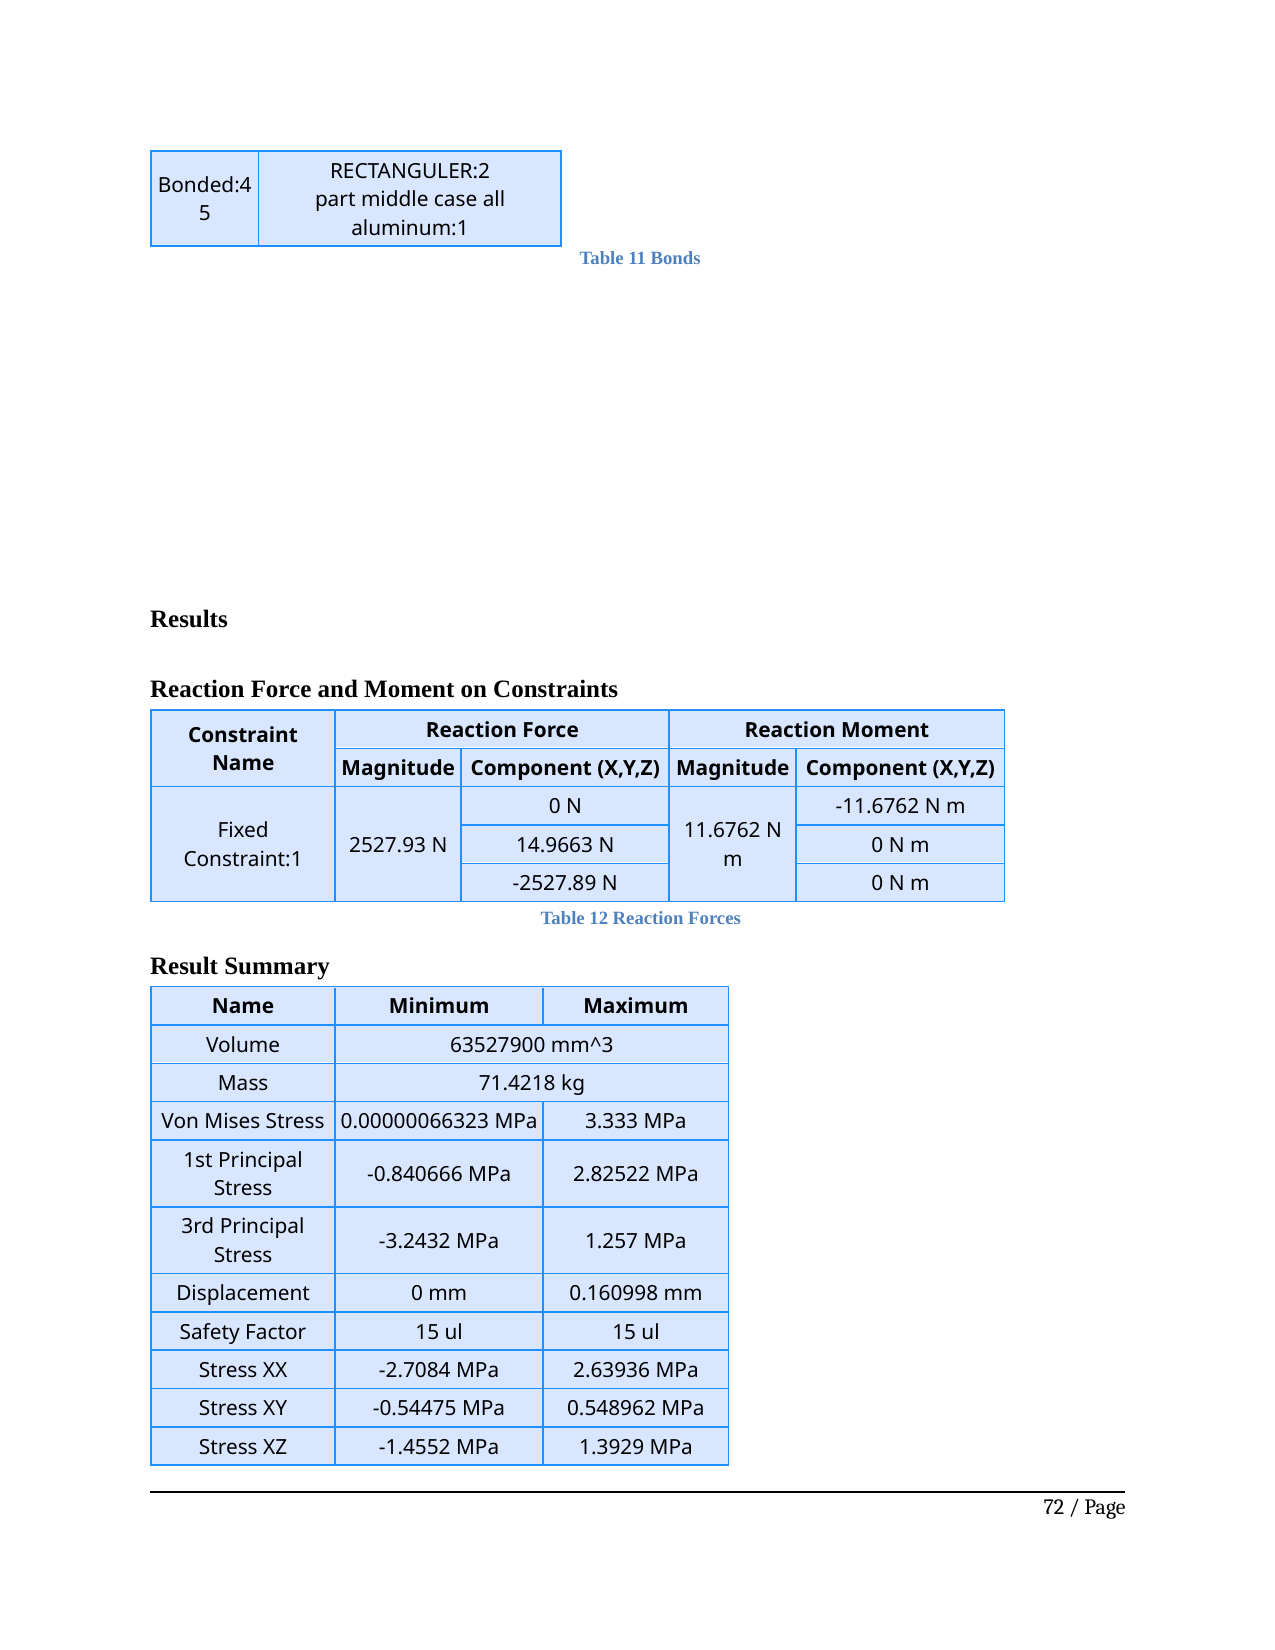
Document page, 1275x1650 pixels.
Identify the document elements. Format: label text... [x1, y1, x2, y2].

table_cell 14.9663 N [462, 826, 668, 862]
table_cell -3.2432 MPa [336, 1208, 542, 1273]
table_cell Stress XY [152, 1389, 334, 1426]
table_header Name [152, 987, 335, 1024]
table_cell 15 ul [336, 1313, 542, 1349]
table_cell Component (X,Y,Z) [797, 749, 1004, 786]
text Table 11 Bonds [150, 247, 1125, 268]
table_cell Safety Factor [152, 1313, 334, 1349]
table_cell Stress XZ [152, 1428, 334, 1464]
table_cell Displacement [152, 1274, 334, 1311]
table_cell -11.6762 N m [797, 787, 1004, 824]
table_cell -2.7084 MPa [336, 1351, 542, 1388]
table_cell -0.840666 MPa [336, 1141, 542, 1206]
table_header Reaction Force [336, 711, 668, 747]
table_cell 63527900 mm^3 [336, 1026, 728, 1062]
table_header Minimum [336, 987, 543, 1024]
text Result Summary [150, 951, 1125, 979]
table_cell Volume [152, 1026, 334, 1062]
table_cell 11.6762 N m [670, 787, 795, 901]
table_cell RECTANGULER:2 part middle case all aluminum:1 [259, 152, 560, 245]
table_cell Magnitude [670, 749, 795, 786]
text Results [150, 604, 1125, 633]
table_header Constraint Name [152, 711, 334, 786]
table_cell Stress XX [152, 1351, 334, 1388]
table_cell 0 N m [797, 864, 1004, 901]
table_cell 0 N m [797, 826, 1004, 862]
table_cell 15 ul [544, 1313, 728, 1349]
table_cell 2527.93 N [336, 787, 460, 901]
table_cell Mass [152, 1064, 334, 1101]
table_cell 1.257 MPa [544, 1208, 728, 1273]
table_header Maximum [544, 987, 728, 1024]
table_cell Bonded:45 [152, 152, 258, 245]
text Reaction Force and Moment on Constraints [150, 674, 1125, 703]
table_cell Magnitude [336, 749, 460, 786]
table_cell -1.4552 MPa [336, 1428, 542, 1464]
table_cell 71.4218 kg [336, 1064, 728, 1101]
table_cell Component (X,Y,Z) [462, 749, 668, 786]
table_cell -0.54475 MPa [336, 1389, 542, 1426]
table_cell 3.333 MPa [544, 1102, 728, 1139]
table_cell 2.63936 MPa [544, 1351, 728, 1388]
table_cell 0.548962 MPa [544, 1389, 728, 1426]
table_cell 0.00000066323 MPa [336, 1102, 542, 1139]
table_cell 2.82522 MPa [544, 1141, 728, 1206]
table_cell 0 N [462, 787, 668, 824]
table_cell 3rd Principal Stress [152, 1208, 334, 1273]
table_header Reaction Moment [670, 711, 1004, 747]
table_cell 1st Principal Stress [152, 1141, 334, 1206]
table_cell 0.160998 mm [544, 1274, 728, 1311]
table_cell 1.3929 MPa [544, 1428, 728, 1464]
table_cell Fixed Constraint:1 [152, 787, 334, 901]
table_cell 0 mm [336, 1274, 542, 1311]
table_cell -2527.89 N [462, 864, 668, 901]
table_cell Von Mises Stress [152, 1102, 334, 1139]
text Table 12 Reaction Forces [150, 902, 1125, 930]
